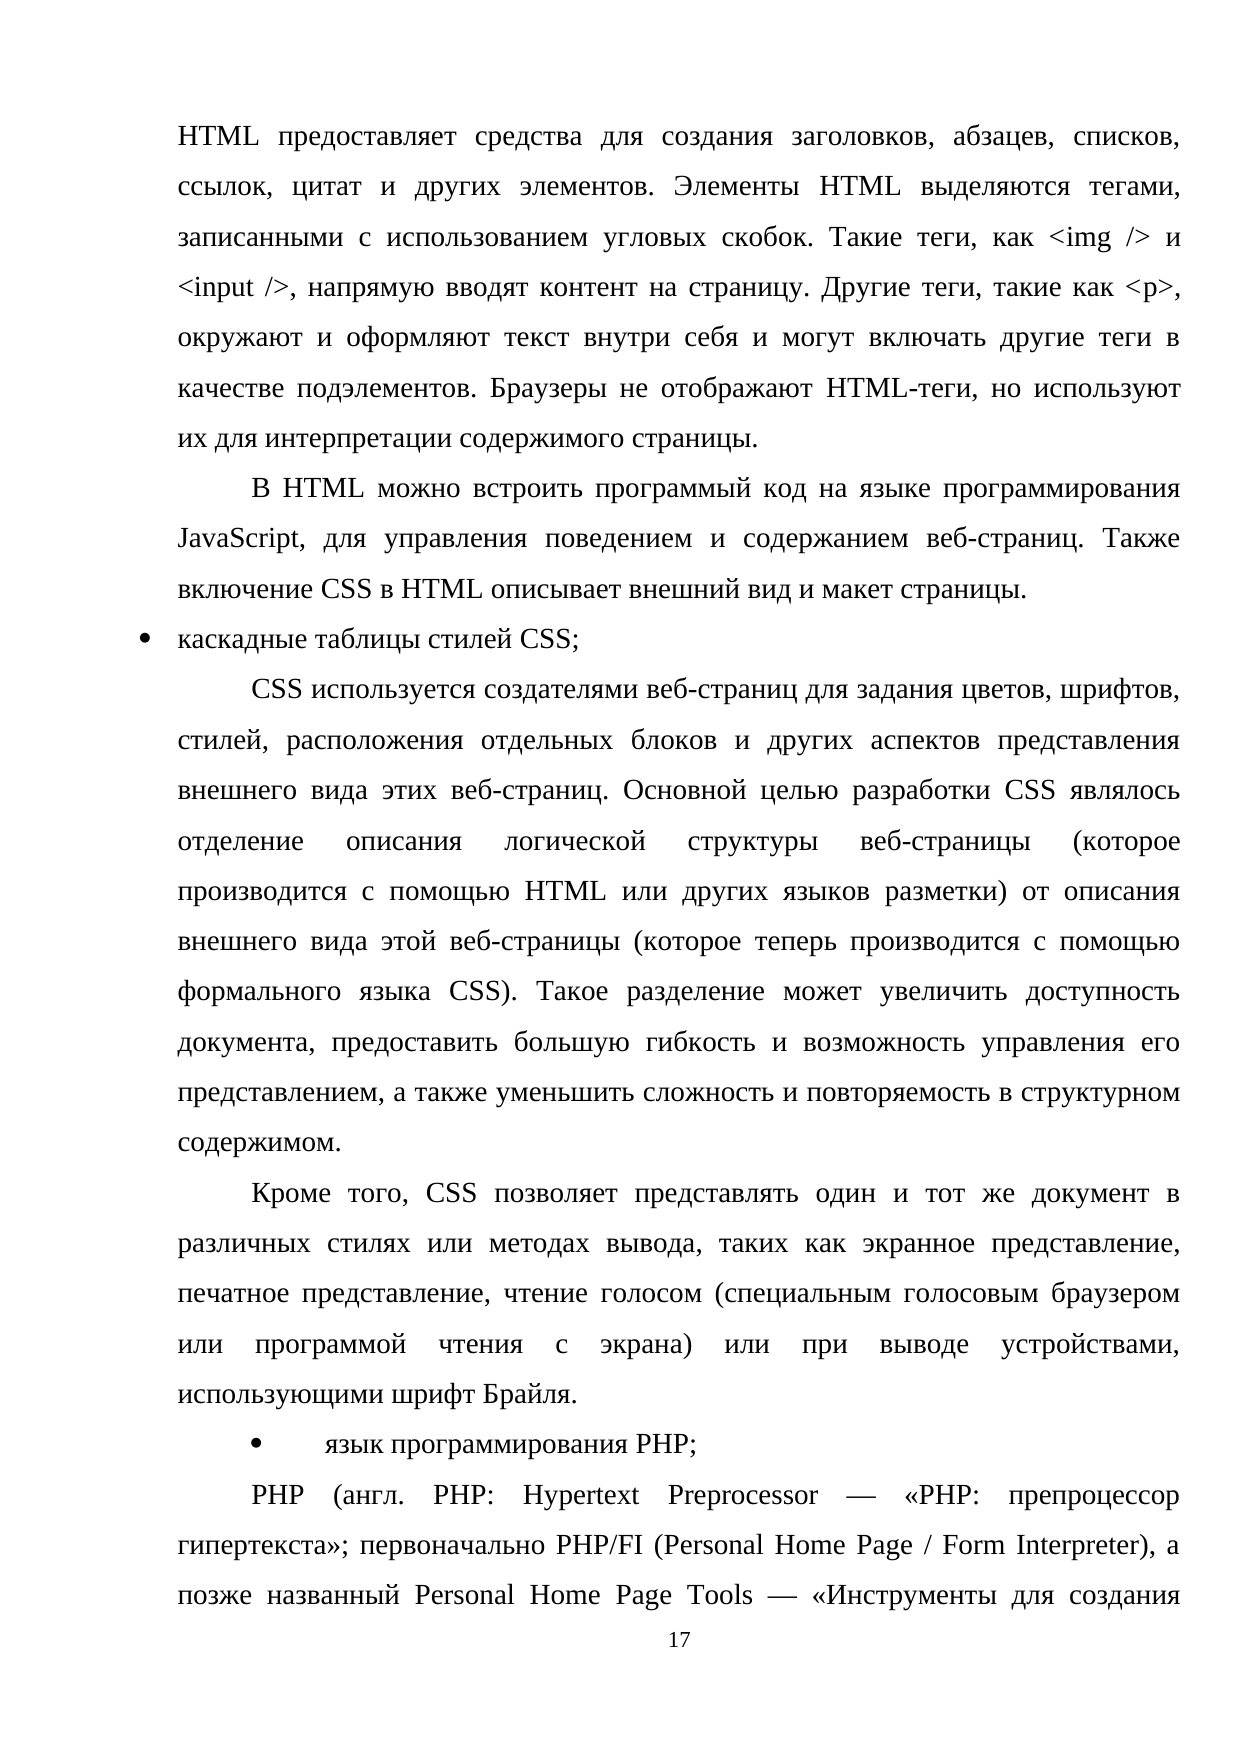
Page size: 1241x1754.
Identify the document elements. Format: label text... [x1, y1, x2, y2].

text CSS используется создателями веб-страниц для задания цветов, шрифтов, стилей, расположения отдельных блоков и других аспектов представления внешнего вида этих веб-страниц. Основной целью разработки CSS являлось отделение описания логической структуры веб-страницы (которое производится с помощью HTML или других языков разметки) от описания внешнего вида этой веб-страницы (которое теперь производится с помощью формального языка CSS). Такое разделение может увеличить доступность документа, предоставить большую гибкость и возможность управления его представлением, а также уменьшить сложность и повторяемость в структурном содержимом. [177, 672, 1181, 1158]
text В HTML можно встроить программый код на языке программирования JavaScript, для управления поведением и содержанием веб-страниц. Также включение CSS в HTML описывает внешний вид и макет страницы. [177, 470, 1181, 604]
text Кроме того, CSS позволяет представлять один и тот же документ в различных стилях или методах вывода, таких как экранное представление, печатное представление, чтение голосом (специальным голосовым браузером или программой чтения с экрана) или при выводе устройствами, использующими шрифт Брайля. [177, 1175, 1181, 1409]
list каскадные таблицы стилей CSS; [140, 621, 1181, 655]
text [177, 118, 1181, 453]
list язык программирования PHP; [177, 1426, 1181, 1460]
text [177, 1477, 1181, 1611]
